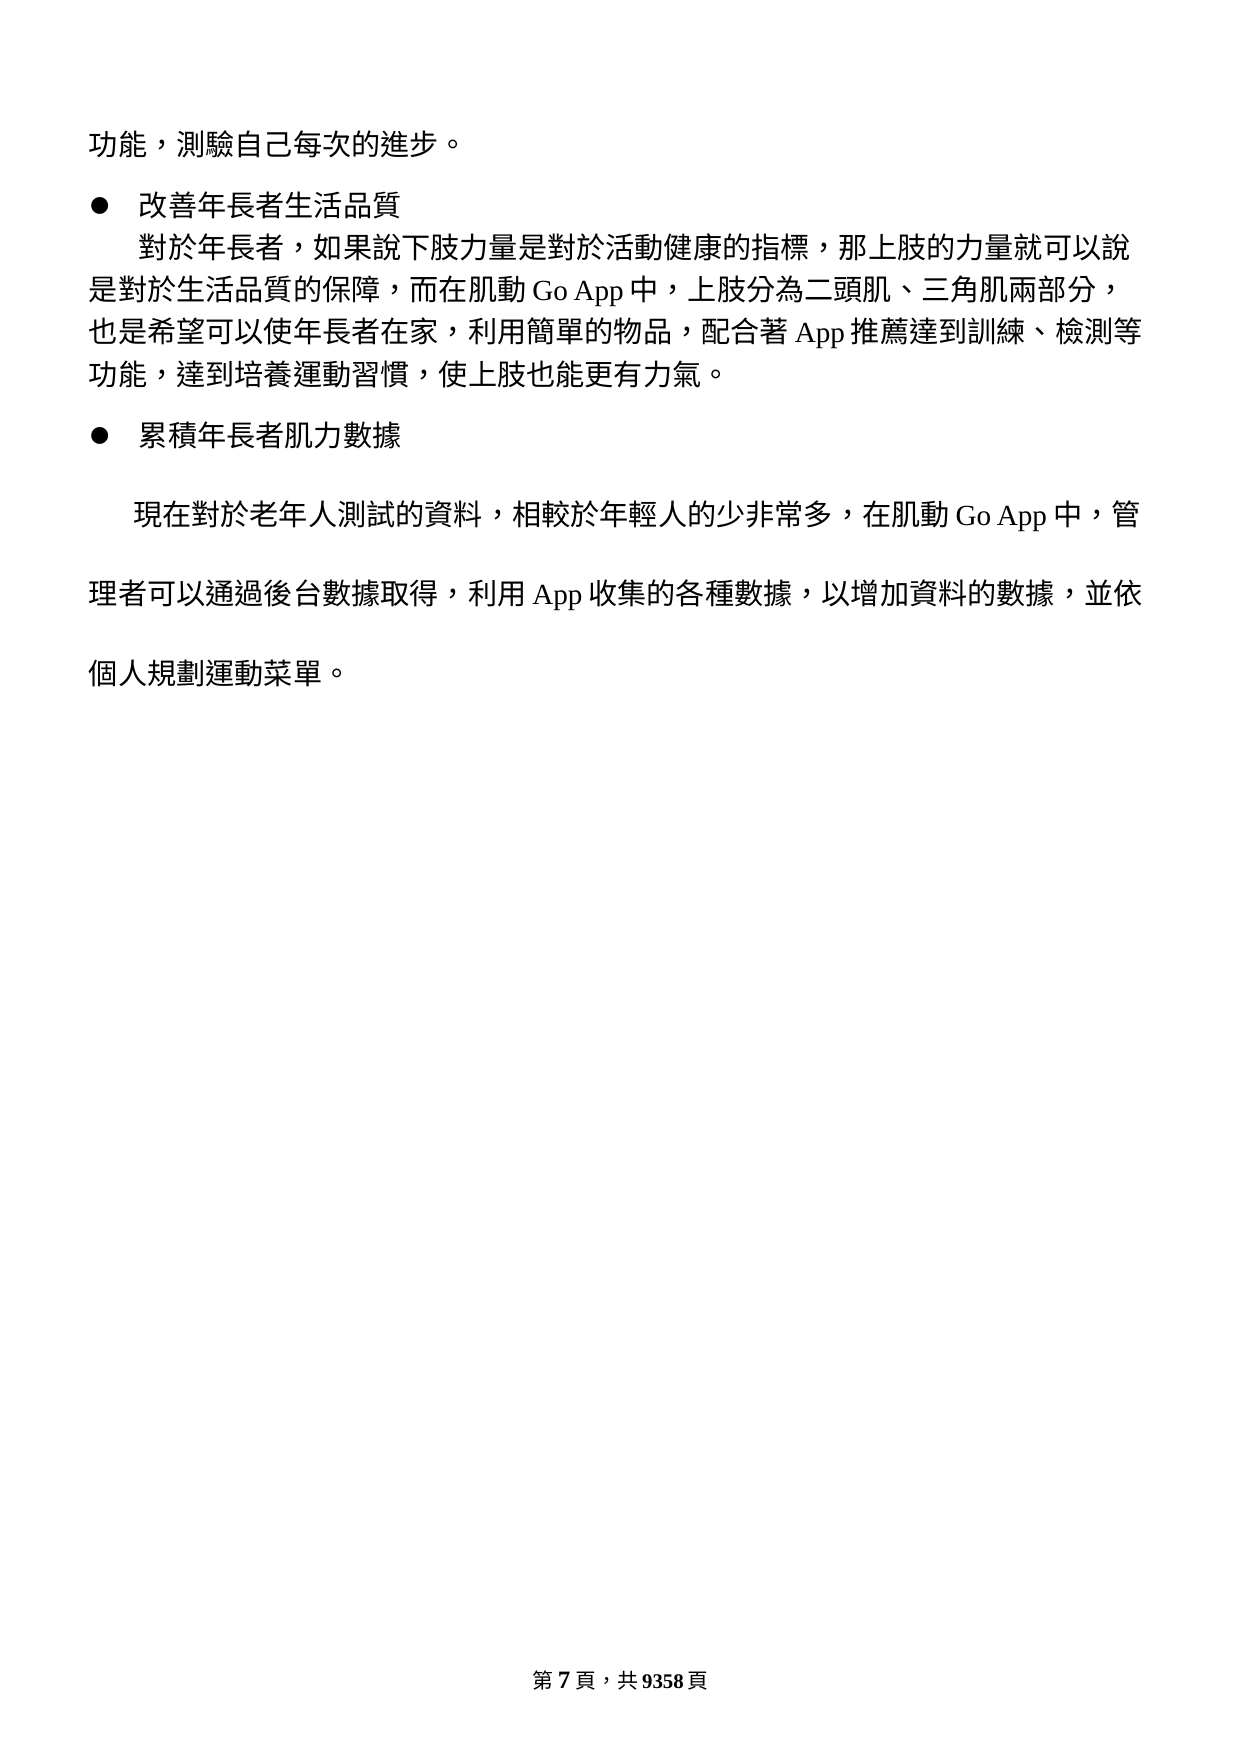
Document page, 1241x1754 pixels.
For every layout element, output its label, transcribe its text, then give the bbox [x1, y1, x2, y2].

text 對於年長者，如果說下肢力量是對於活動健康的指標，那上肢的力量就可以說是對於生活品質的保障，而在肌動Go App中，上肢分為二頭肌、三角肌兩部分，也是希望可以使年長者在家，利用簡單的物品，配合著App推薦達到訓練、檢測等功能，達到培養運動習慣，使上肢也能更有力氣。 [89, 224, 1152, 393]
list 累積年長者肌力數據 [89, 393, 1152, 473]
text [89, 103, 1152, 182]
text 現在對於老年人測試的資料，相較於年輕人的少非常多，在肌動Go App中，管理者可以通過後台數據取得，利用App收集的各種數據，以增加資料的數據，並依個人規劃運動菜單。 [89, 473, 1152, 711]
list 改善年長者生活品質 [89, 182, 1152, 224]
